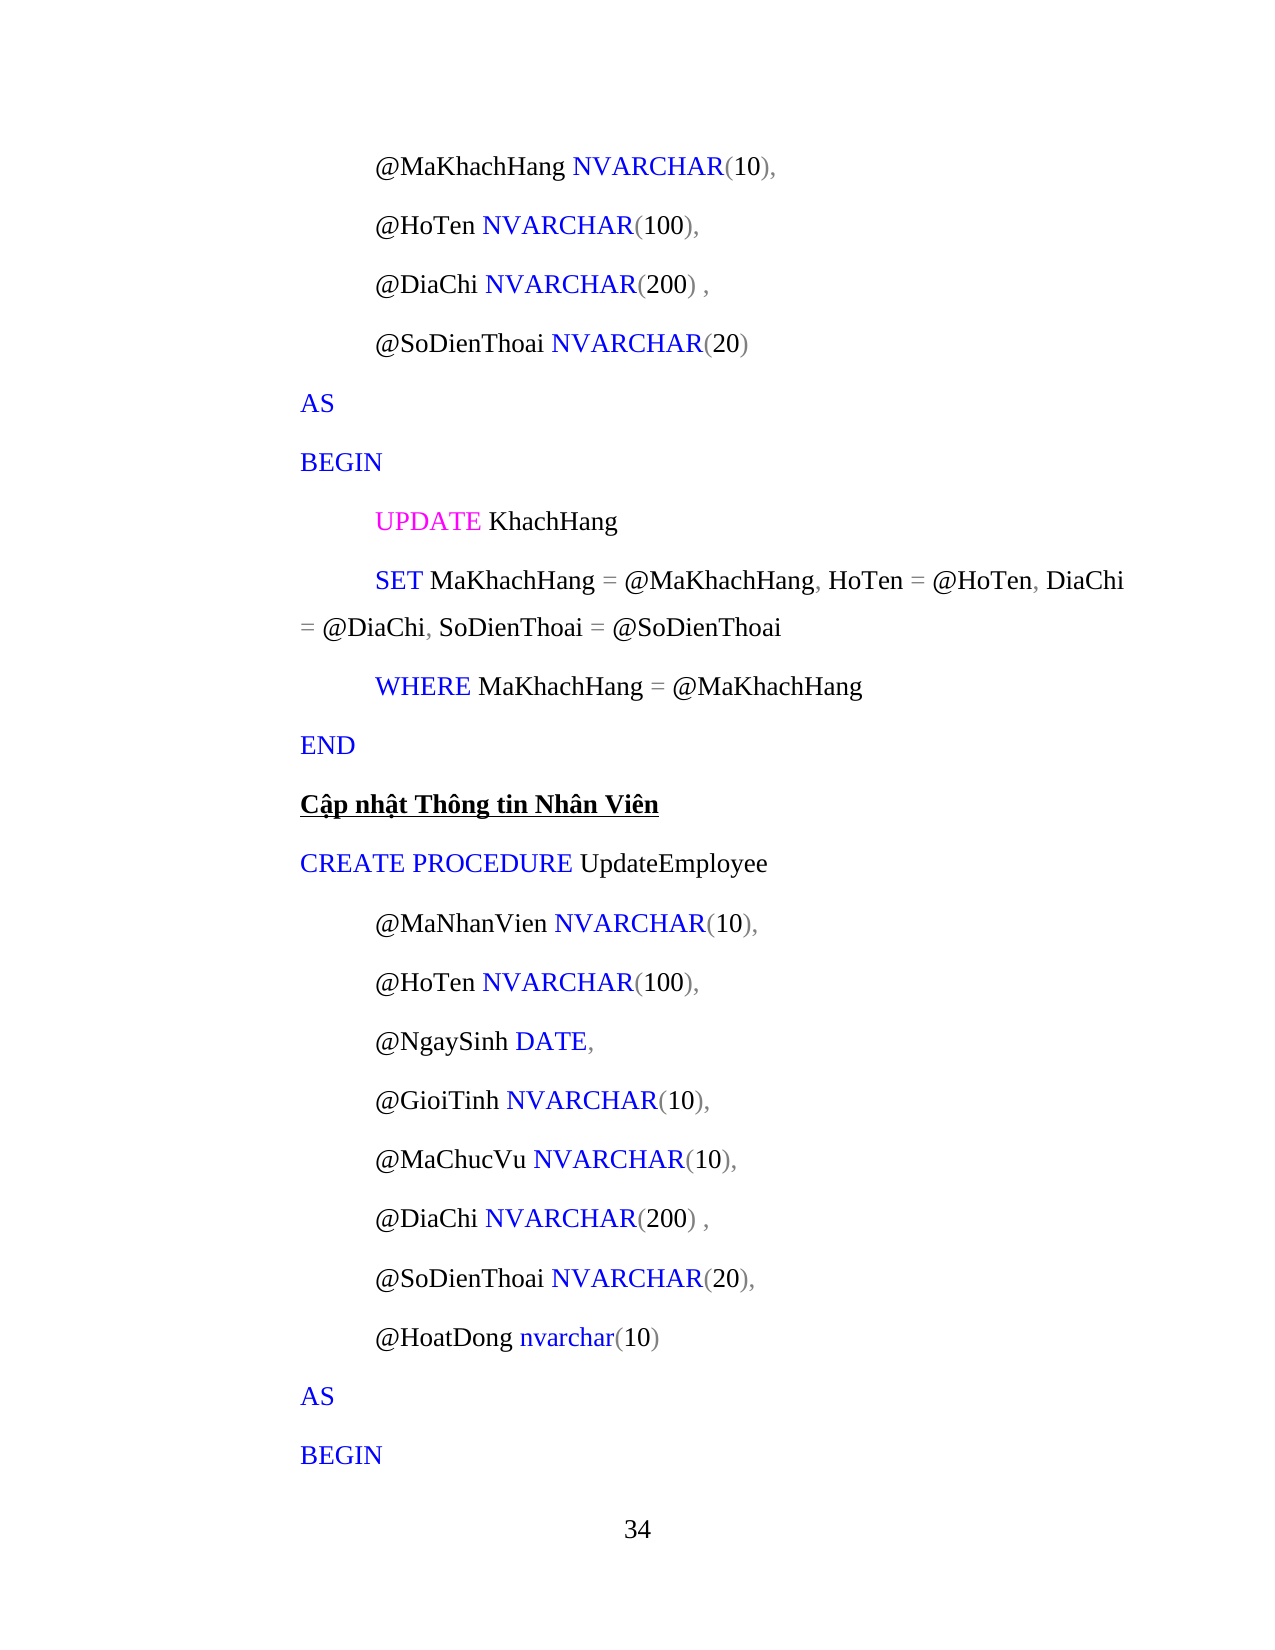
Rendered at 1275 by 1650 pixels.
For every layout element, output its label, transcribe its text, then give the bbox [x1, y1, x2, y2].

text END [300, 729, 1125, 760]
text WHERE MaKhachHang = @MaKhachHang [300, 670, 1125, 701]
text SET MaKhachHang = @MaKhachHang, HoTen = @HoTen, DiaChi = @DiaChi, SoDienThoai = @SoDienThoai [300, 564, 1125, 642]
text @MaChucVu NVARCHAR(10), [300, 1143, 1125, 1174]
text BEGIN [300, 1439, 1125, 1470]
text UPDATE KhachHang [300, 505, 1125, 536]
text @NgaySinh DATE, [300, 1025, 1125, 1056]
text @HoatDong nvarchar(10) [300, 1321, 1125, 1352]
text @HoTen NVARCHAR(100), [300, 209, 1125, 240]
text @DiaChi NVARCHAR(200) , [300, 1202, 1125, 1234]
text @MaKhachHang NVARCHAR(10), [300, 150, 1125, 181]
text AS [300, 387, 1125, 418]
text @MaNhanVien NVARCHAR(10), [300, 907, 1125, 938]
text @HoTen NVARCHAR(100), [300, 966, 1125, 997]
text @GioiTinh NVARCHAR(10), [300, 1084, 1125, 1115]
text BEGIN [300, 446, 1125, 477]
text AS [300, 1380, 1125, 1411]
text Cập nhật Thông tin Nhân Viên [300, 788, 1125, 819]
text @SoDienThoai NVARCHAR(20) [300, 327, 1125, 359]
text @DiaChi NVARCHAR(200) , [300, 268, 1125, 299]
text CREATE PROCEDURE UpdateEmployee [300, 847, 1125, 879]
text @SoDienThoai NVARCHAR(20), [300, 1262, 1125, 1293]
